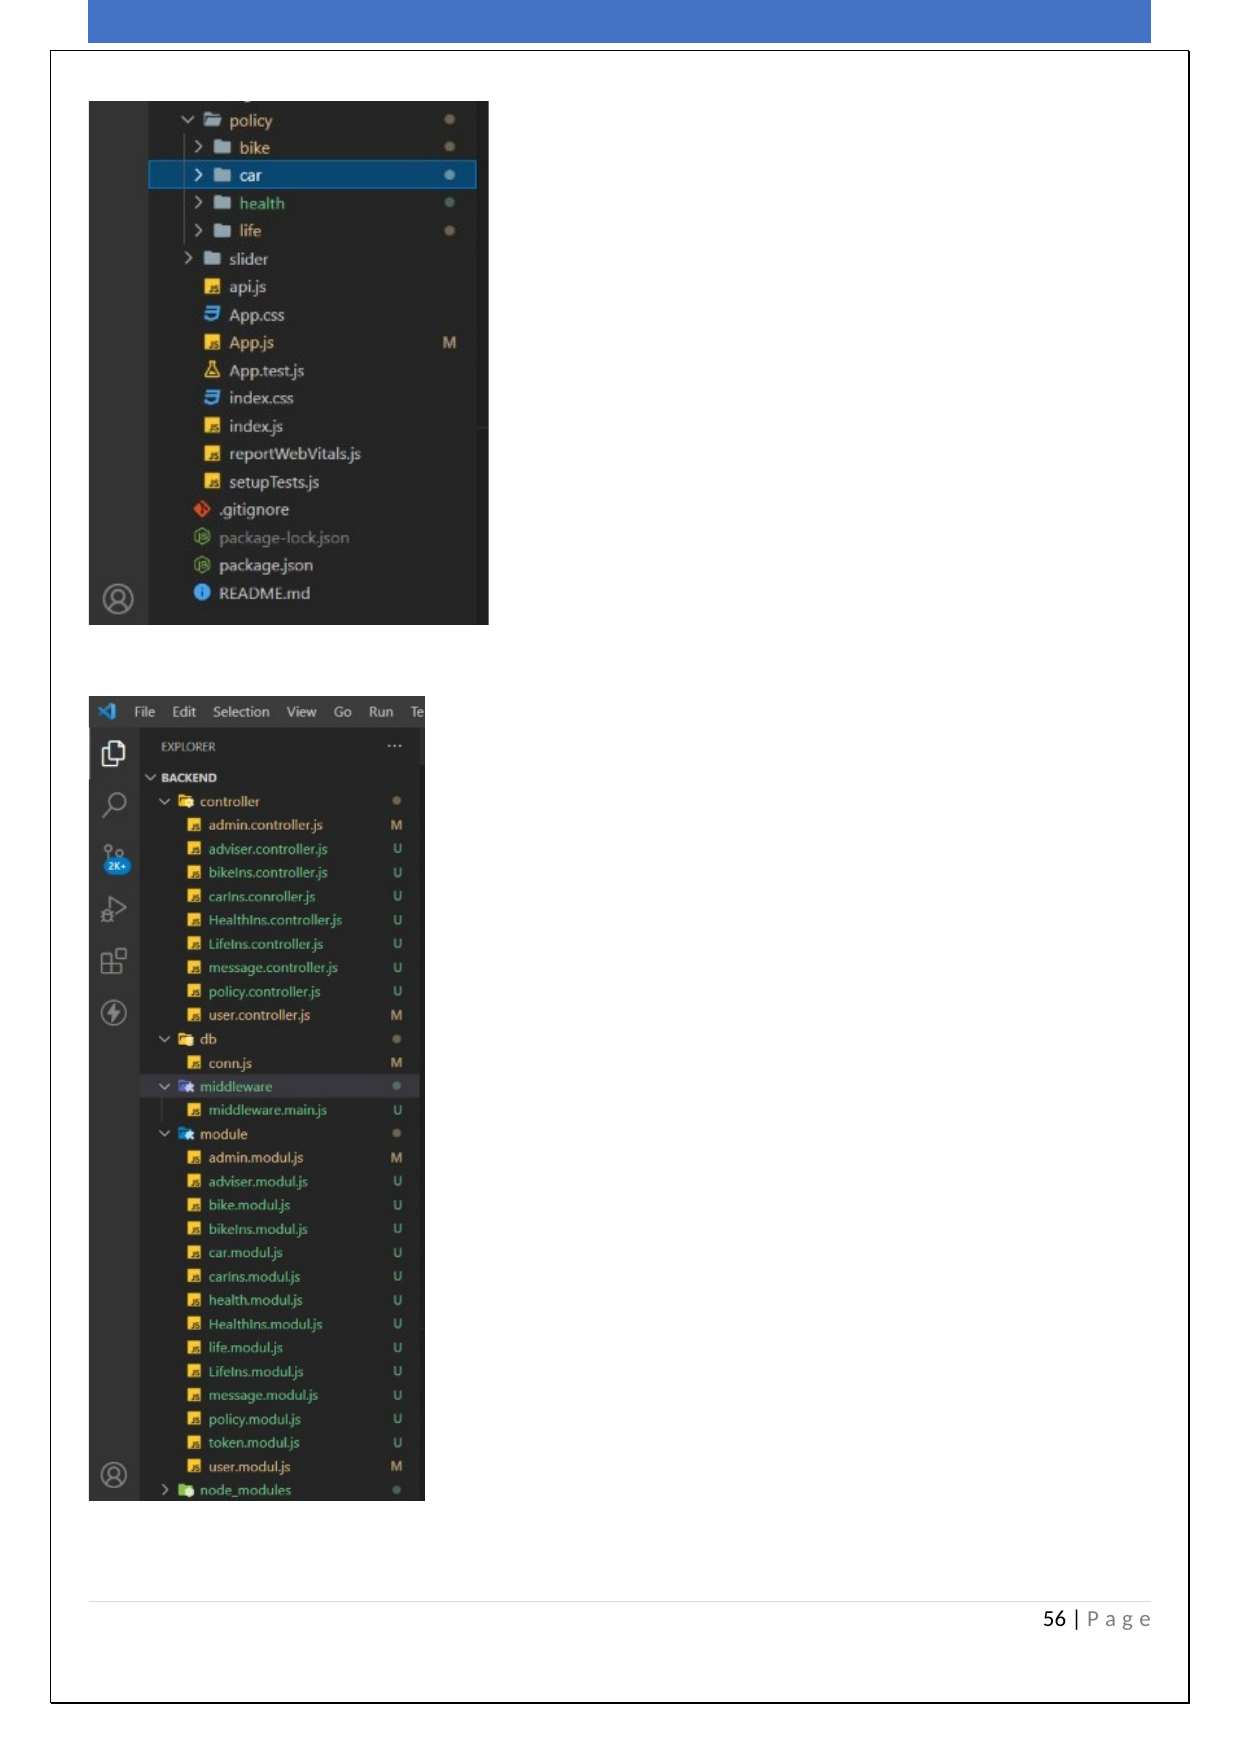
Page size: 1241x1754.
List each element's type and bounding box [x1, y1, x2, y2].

picture [88, 696, 425, 1501]
picture [88, 101, 489, 625]
